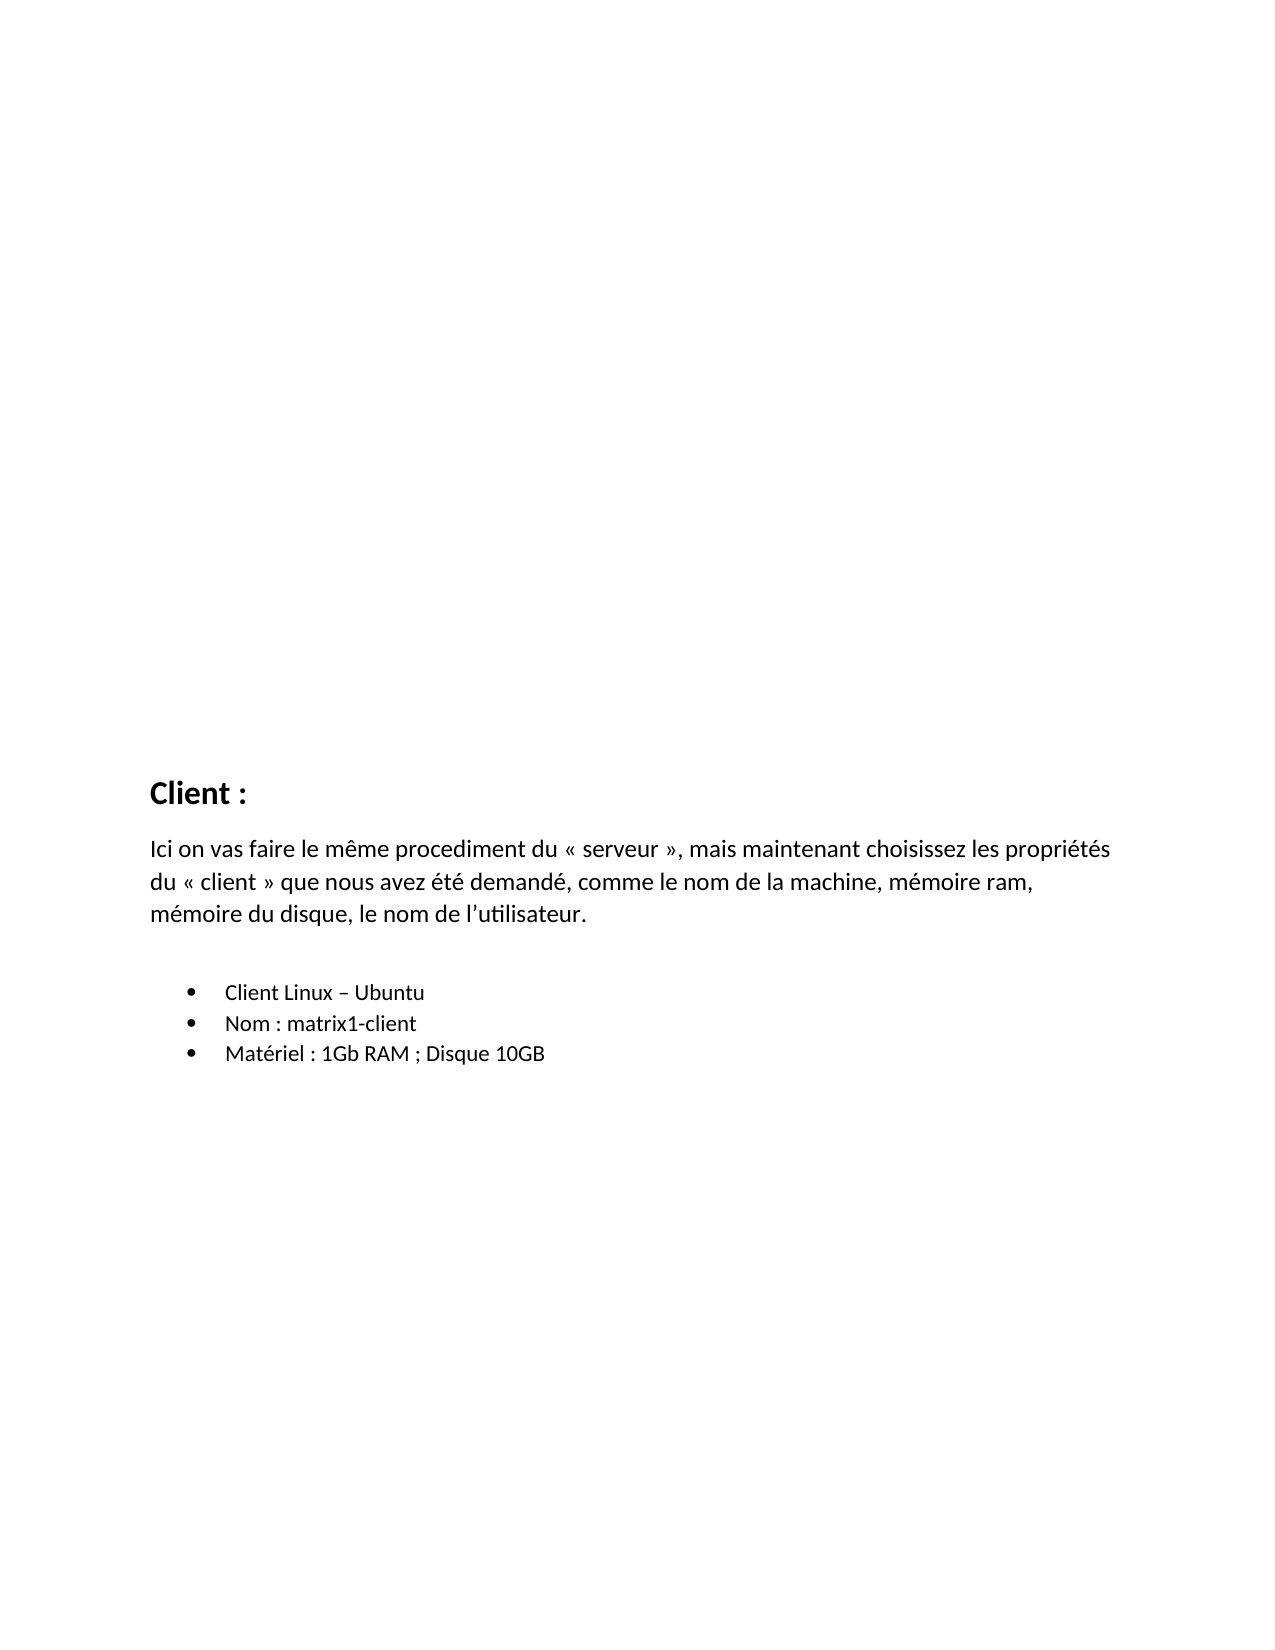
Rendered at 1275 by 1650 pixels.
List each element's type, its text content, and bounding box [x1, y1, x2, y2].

text Client : [150, 772, 1125, 813]
list Client Linux – Ubuntu [187, 978, 1125, 1006]
list Matériel : 1Gb RAM ; Disque 10GB [187, 1039, 1125, 1067]
text Ici on vas faire le même procediment du « serveur », mais maintenant choisissez les propriétés du « client » que nous avez été demandé, comme le nom de la machine, mémoire ram, mémoire du disque, le nom de l’utilisateur. [150, 833, 1125, 929]
list Nom : matrix1-client [187, 1009, 1125, 1037]
